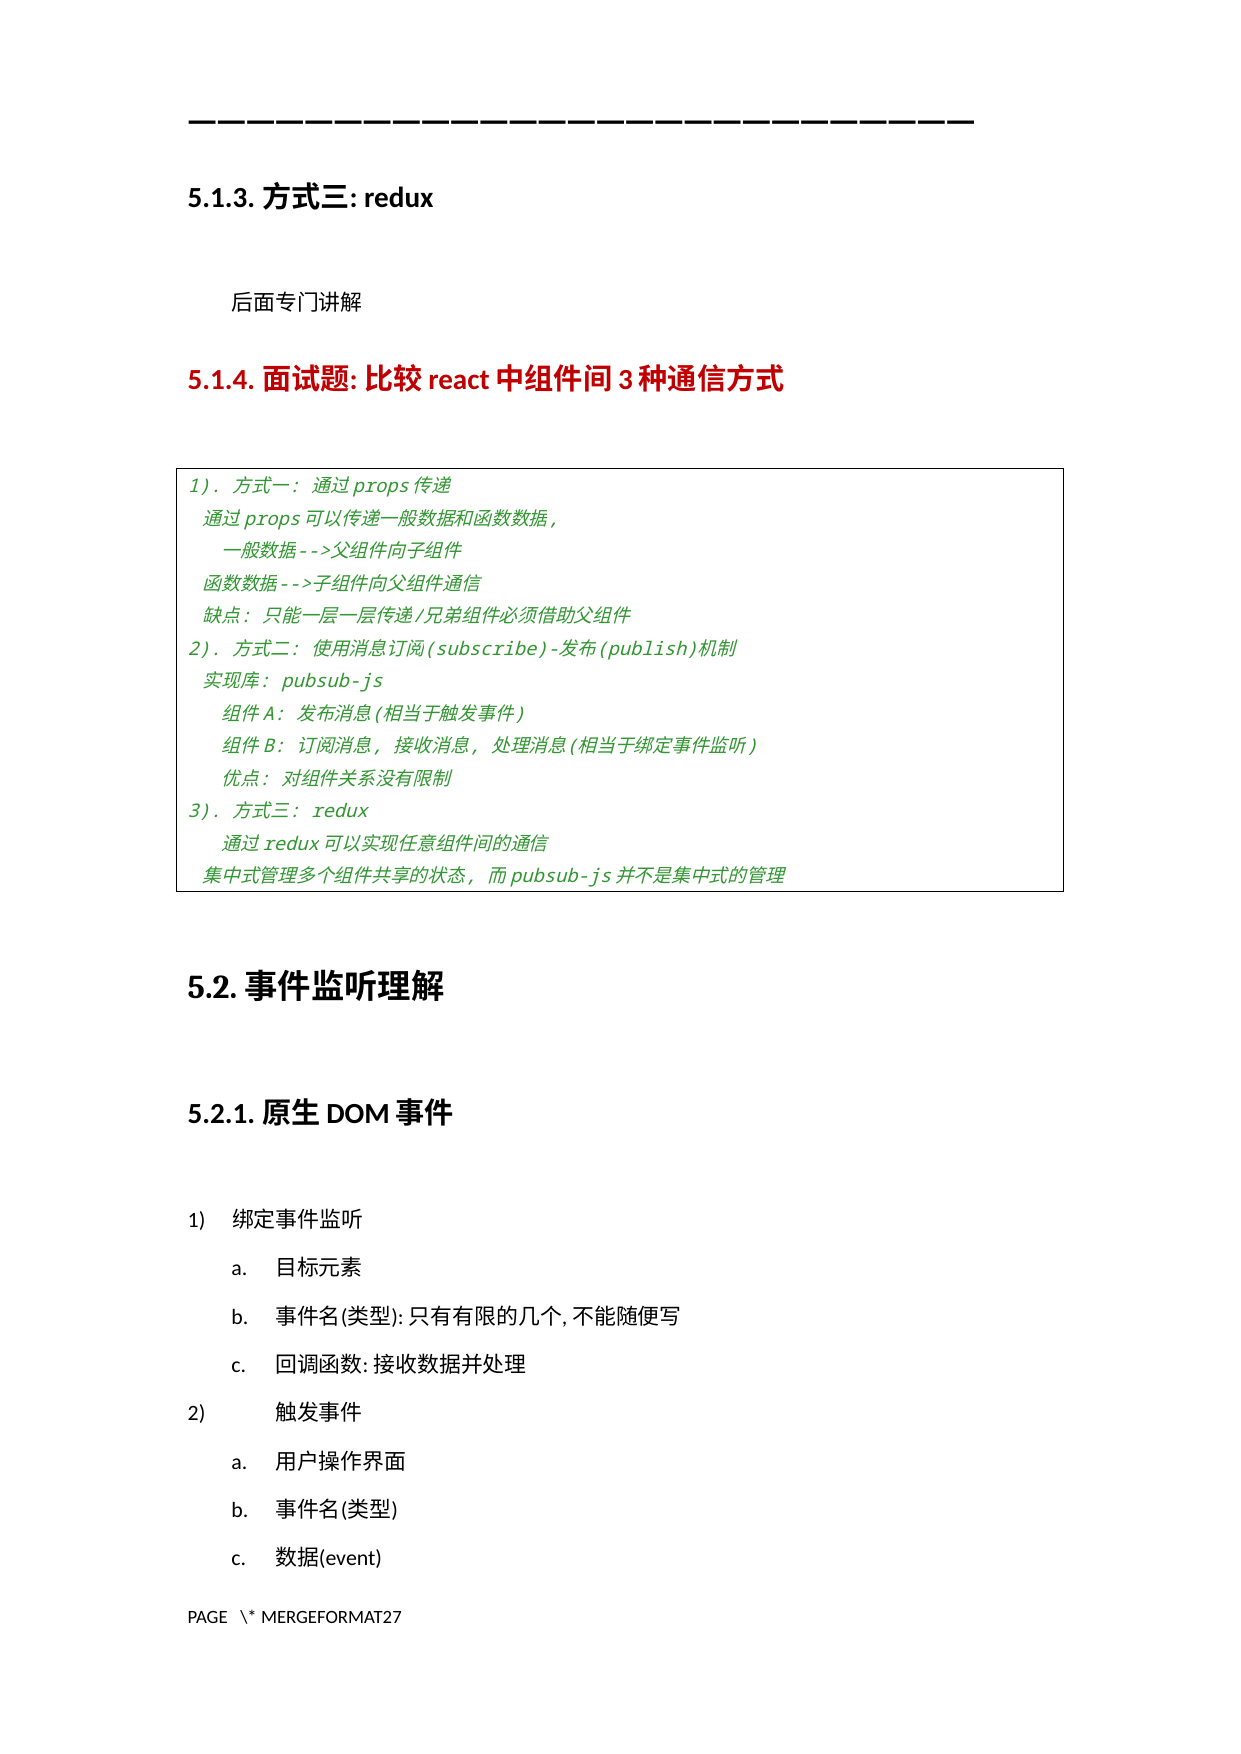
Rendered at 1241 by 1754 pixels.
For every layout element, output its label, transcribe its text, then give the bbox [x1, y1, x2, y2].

list 触发事件 [187, 1395, 1053, 1427]
list 回调函数: 接收数据并处理 [231, 1347, 1053, 1379]
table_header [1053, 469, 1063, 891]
list 事件名(类型) [231, 1492, 1053, 1524]
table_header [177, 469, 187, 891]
list 用户操作界面 [231, 1443, 1053, 1476]
subtitle 5.1.3. 方式三: redux [187, 162, 1053, 227]
subtitle 5.2. 事件监听理解 [187, 952, 1053, 1017]
list 绑定事件监听 [187, 1202, 1053, 1234]
subtitle 5.2.1. 原生DOM事件 [187, 1079, 1053, 1144]
text 后面专门讲解 [187, 285, 1053, 317]
list 数据(event) [231, 1540, 1053, 1572]
list 事件名(类型): 只有有限的几个, 不能随便写 [231, 1298, 1053, 1331]
list 目标元素 [231, 1250, 1053, 1282]
subtitle 5.1.4. 面试题: 比较react中组件间3种通信方式 [187, 344, 1053, 409]
